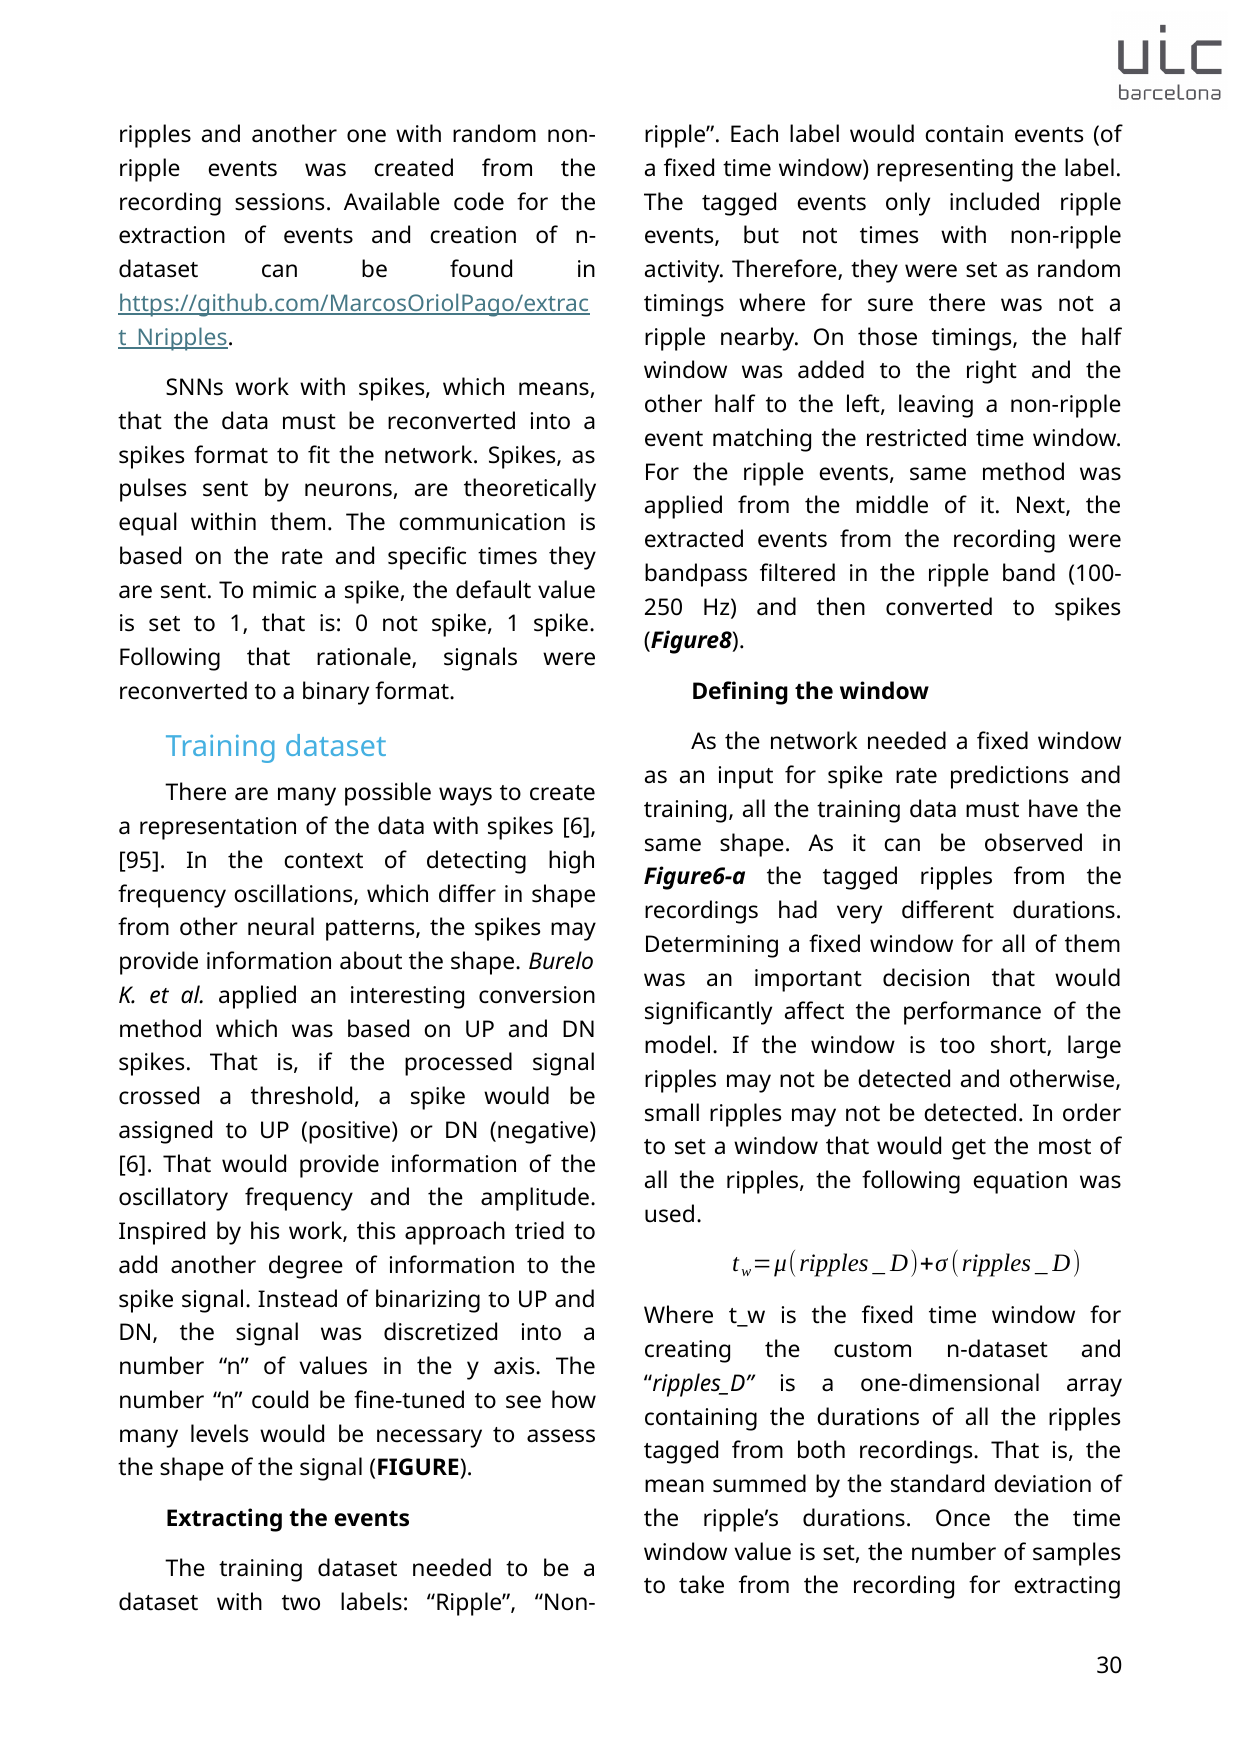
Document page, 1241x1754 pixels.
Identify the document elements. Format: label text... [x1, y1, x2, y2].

text SNNs work with spikes, which means, that the data must be reconverted into a spikes format to fit the network. Spikes, as pulses sent by neurons, are theoretically equal within them. The communication is based on the rate and specific times they are sent. To mimic a spike, the default value is set to 1, that is: 0 not spike, 1 spike. Following that rationale, signals were reconverted to a binary format. [118, 371, 596, 706]
subtitle Training dataset [118, 725, 596, 765]
text There are many possible ways to create a representation of the data with spikes . In the context of detecting high frequency oscillations, which differ in shape from other neural patterns, the spikes may provide information about the shape. Burelo K. et al. applied an interesting conversion method which was based on UP and DN spikes. That is, if the processed signal crossed a threshold, a spike would be assigned to UP (positive) or DN (negative). That would provide information of the oscillatory frequency and the amplitude. Inspired by his work, this approach tried to add another degree of information to the spike signal. Instead of binarizing to UP and DN, the signal was discretized into a number “n” of values in the y axis. The number “n” could be fine-tuned to see how many levels would be necessary to assess the shape of the signal (FIGURE). [118, 776, 596, 1483]
picture [1110, 11, 1229, 110]
text Defining the window [644, 675, 1122, 706]
text As the network needed a fixed window as an input for spike rate predictions and training, all the training data must have the same shape. As it can be observed in Figure6-a the tagged ripples from the recordings had very different durations. Determining a fixed window for all of them was an important decision that would significantly affect the performance of the model. If the window is too short, large ripples may not be detected and otherwise, small ripples may not be detected. In order to set a window that would get the most of all the ripples, the following equation was used. [644, 725, 1122, 1229]
text The training dataset needed to be a dataset with two labels: “Ripple”, “Non-ripple”. Each label would contain events (of a fixed time window) representing the label. The tagged events only included ripple events, but not times with non-ripple activity. Therefore, they were set as random timings where for sure there was not a ripple nearby. On those timings, the half window was added to the right and the other half to the left, leaving a non-ripple event matching the restricted time window. For the ripple events, same method was applied from the middle of it. Next, the extracted events from the recording were bandpass filtered in the ripple band (100-250 Hz) and then converted to spikes (Figure8). [644, 118, 1122, 656]
text Extracting the events [118, 1502, 596, 1533]
